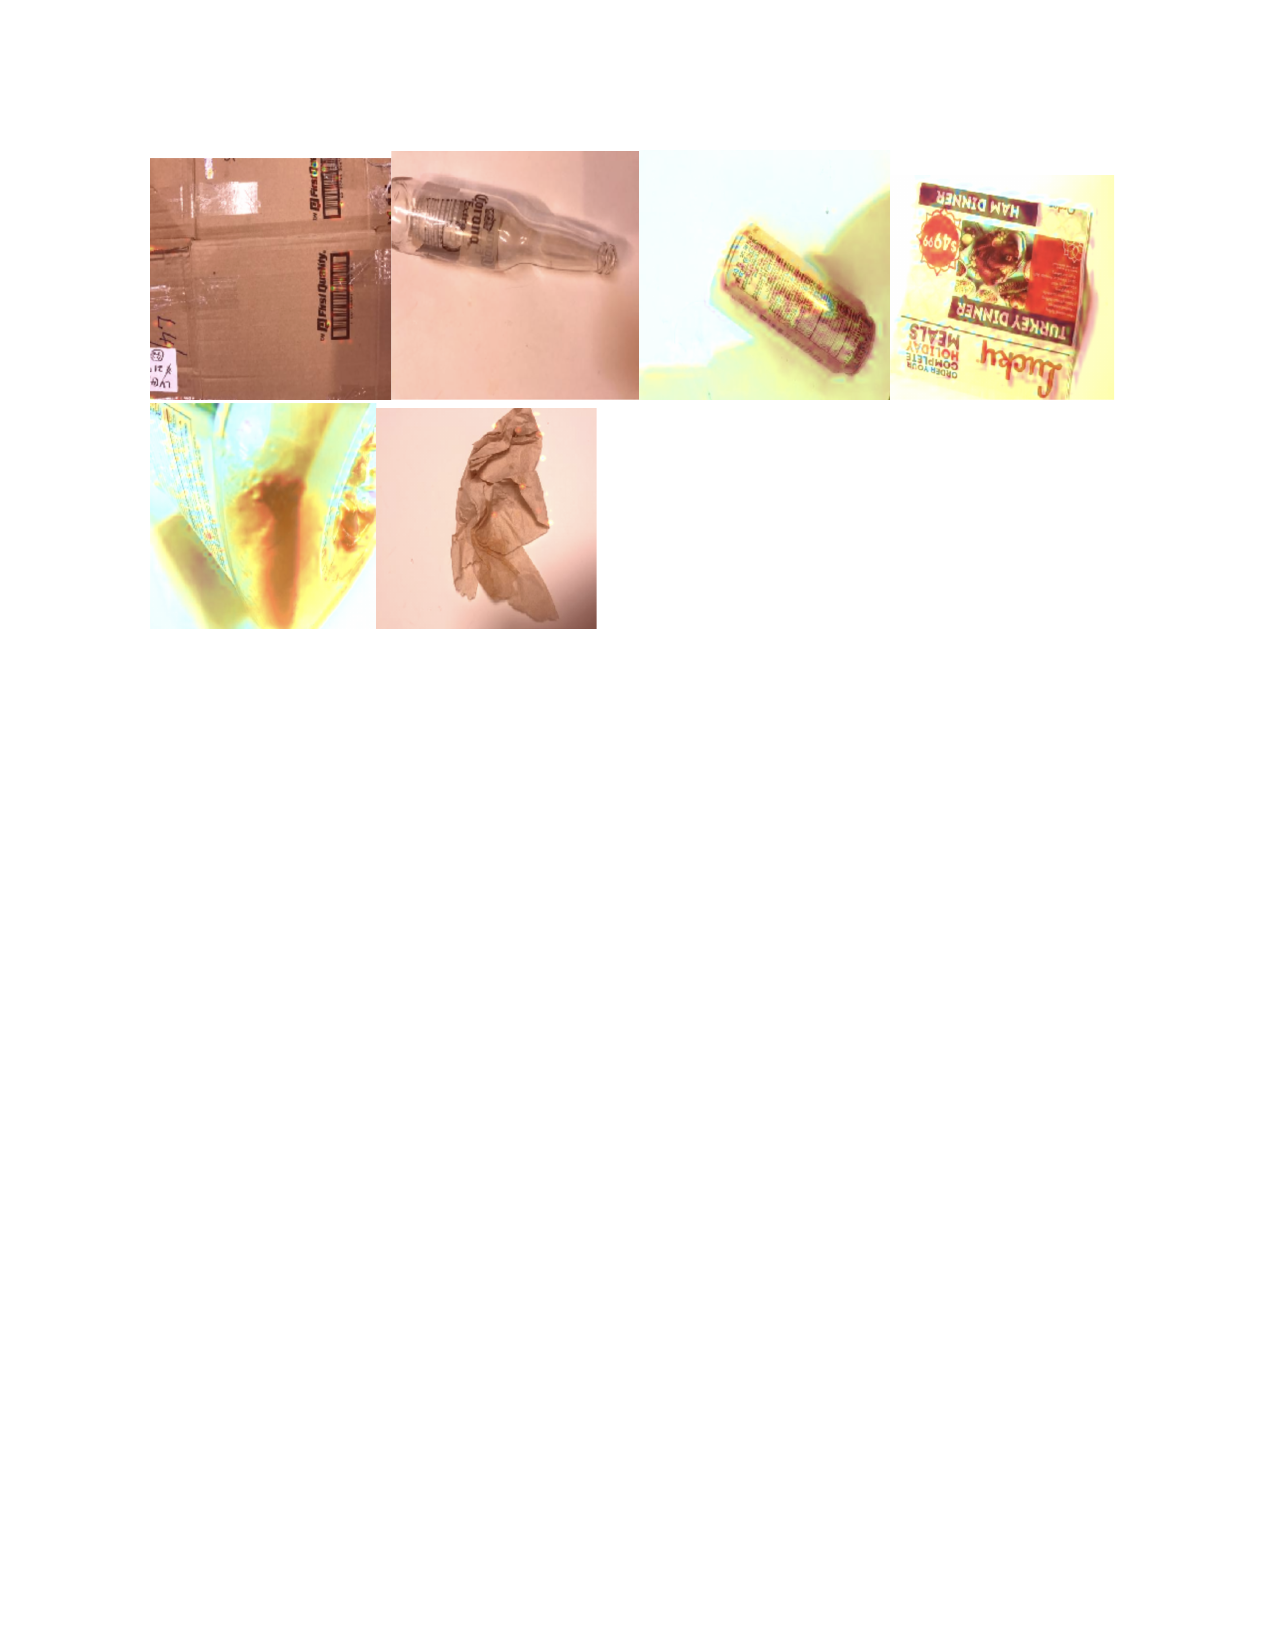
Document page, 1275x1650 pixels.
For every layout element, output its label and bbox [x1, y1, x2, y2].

picture [150, 403, 597, 629]
picture [150, 150, 1115, 400]
